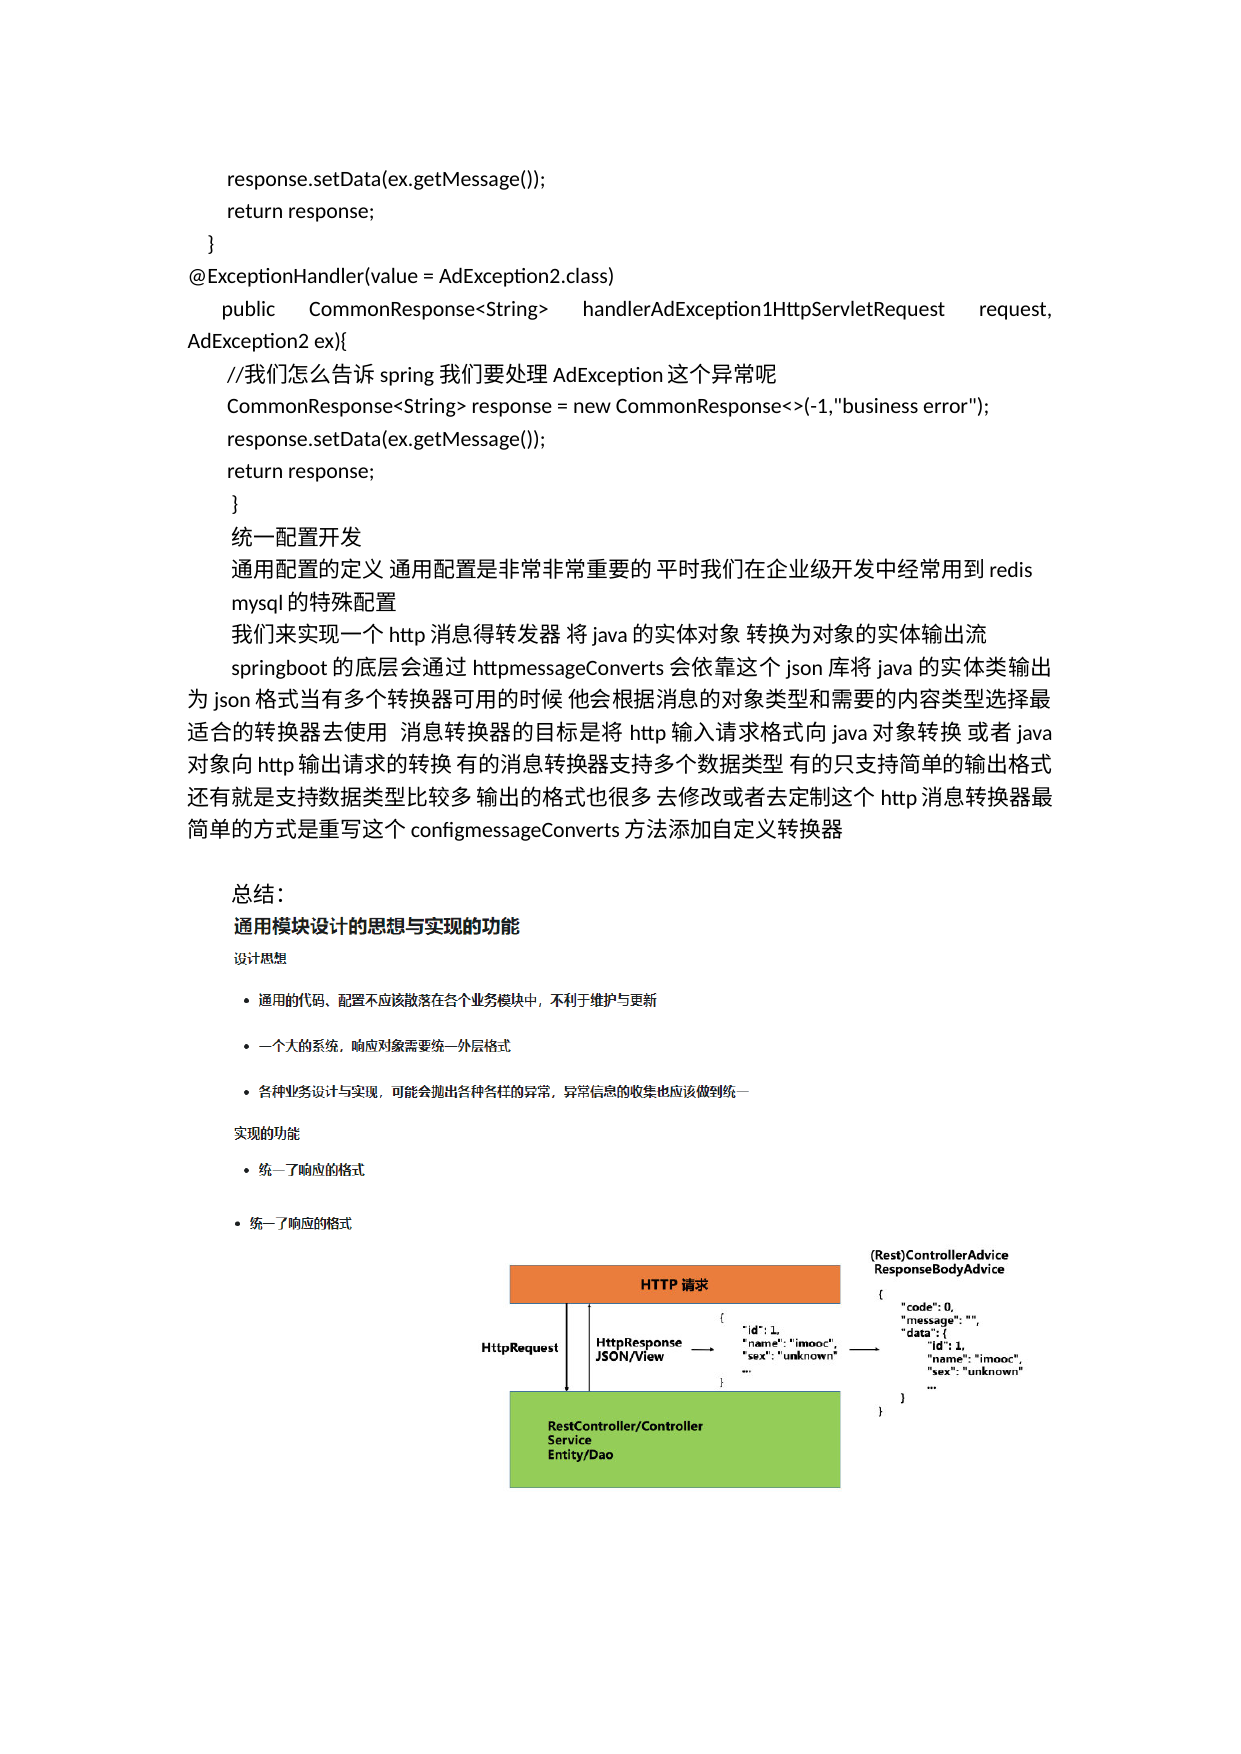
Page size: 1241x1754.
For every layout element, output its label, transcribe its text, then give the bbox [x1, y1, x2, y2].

text //我们怎么告诉spring 我们要处理AdException这个异常呢 [187, 357, 1053, 389]
text response.setData(ex.getMessage()); [187, 162, 1053, 194]
text 我们来实现一个http消息得转发器 将java的实体对象 转换为对象的实体输出流 [187, 617, 1053, 649]
picture [231, 909, 1096, 1190]
text springboot的底层会通过httpmessageConverts会依靠这个json库将java的实体类输出为json格式当有多个转换器可用的时候 他会根据消息的对象类型和需要的内容类型选择最适合的转换器去使用 消息转换器的目标是将http输入请求格式向java对象转换 或者java对象向http输出请求的转换 有的消息转换器支持多个数据类型 有的只支持简单的输出格式 还有就是支持数据类型比较多 输出的格式也很多 去修改或者去定制这个http消息转换器最简单的方式是重写这个configmessageConverts方法添加自定义转换器 [187, 649, 1053, 844]
text return response; [187, 194, 1053, 227]
text 总结： [187, 877, 1053, 909]
text CommonResponse<String> response = new CommonResponse<>(-1,"business error"); [187, 389, 1053, 422]
text 通用配置的定义 通用配置是非常非常重要的 平时我们在企业级开发中经常用到redis [187, 552, 1053, 584]
text @ExceptionHandler(value = AdException2.class) [187, 259, 1053, 292]
text public CommonResponse<String> handlerAdException1HttpServletRequest request, AdException2 ex){ [187, 292, 1053, 357]
text } [187, 227, 1053, 259]
text return response; [187, 454, 1053, 487]
text 统一配置开发 [187, 519, 1053, 552]
text mysql的特殊配置 [187, 584, 1053, 617]
text } [187, 487, 1053, 519]
text response.setData(ex.getMessage()); [187, 422, 1053, 454]
picture [231, 1202, 1096, 1500]
